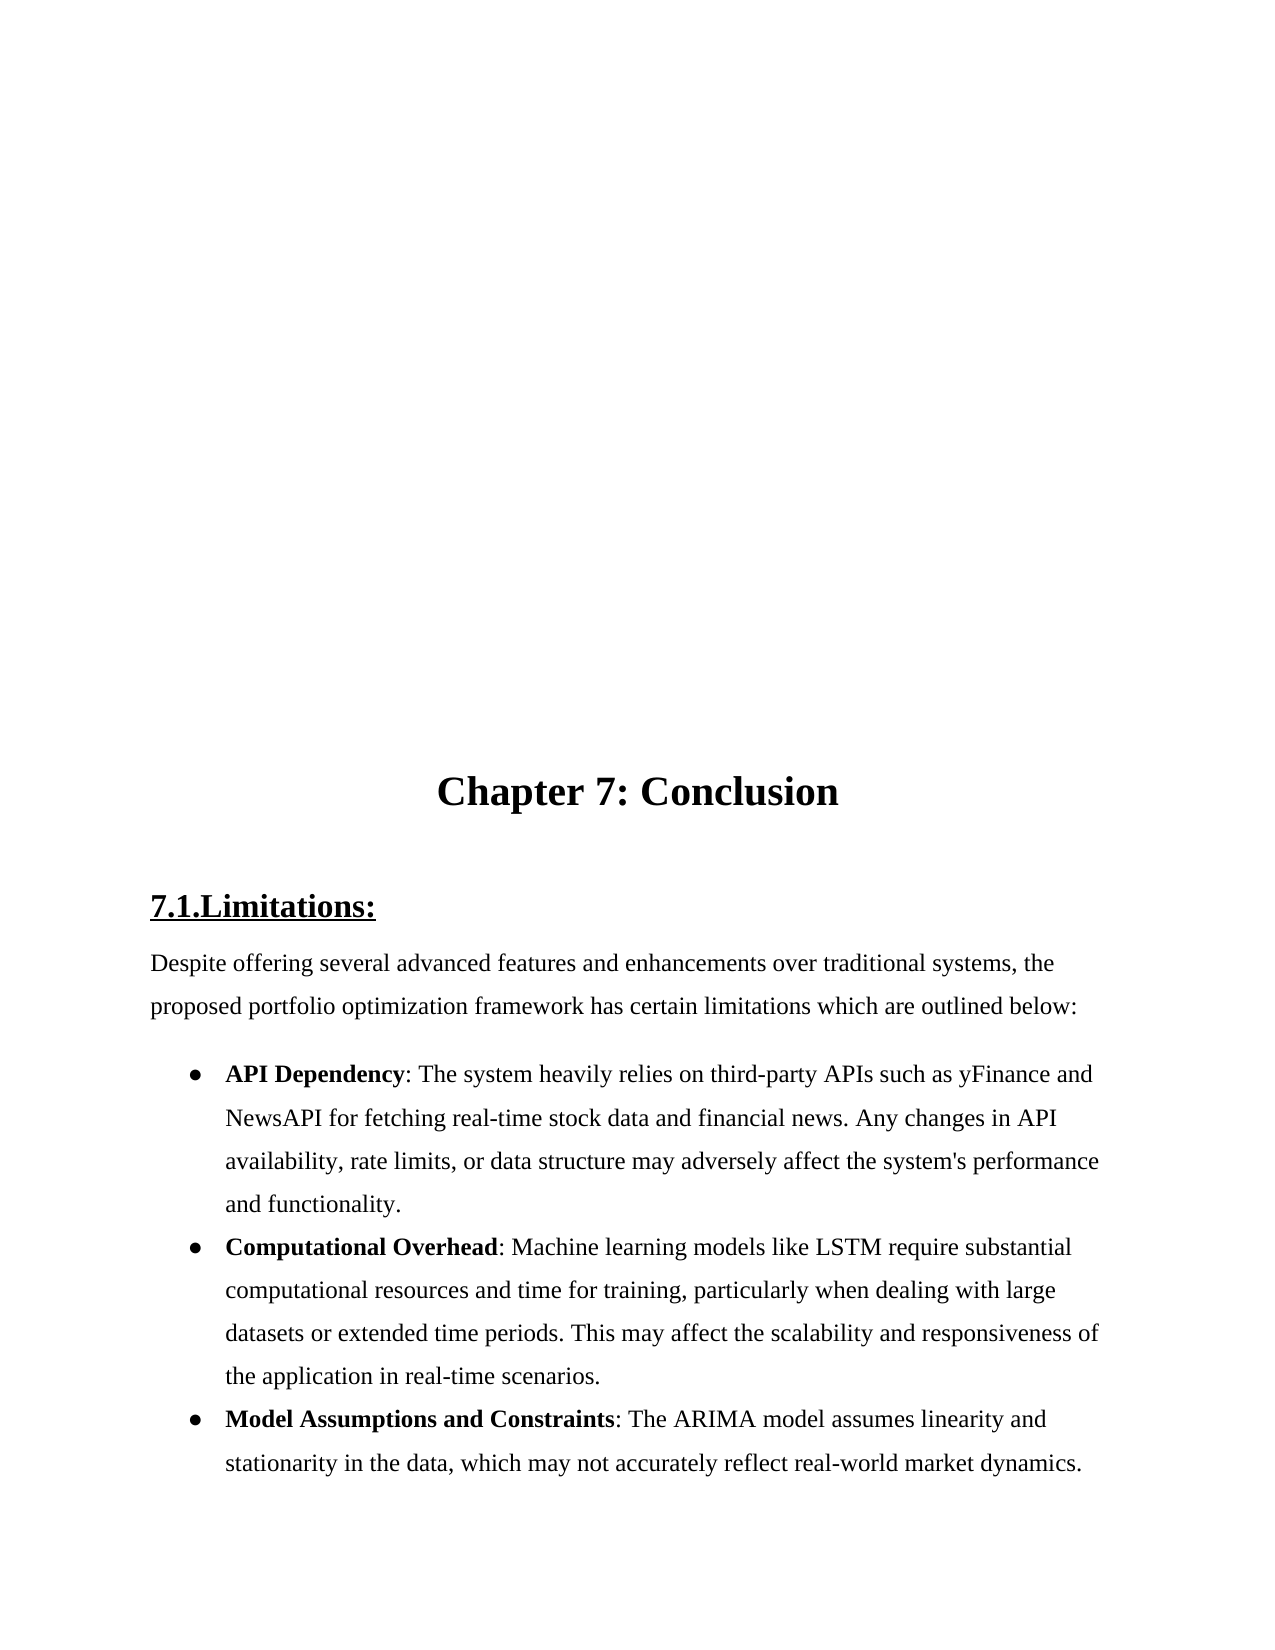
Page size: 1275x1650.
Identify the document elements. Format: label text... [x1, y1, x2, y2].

list Computational Overhead: Machine learning models like LSTM require substantial computational resources and time for training, particularly when dealing with large datasets or extended time periods. This may affect the scalability and responsiveness of the application in real-time scenarios. [188, 1232, 1125, 1390]
text 7.1.Limitations: [150, 892, 1125, 923]
text Despite offering several advanced features and enhancements over traditional systems, the proposed portfolio optimization framework has certain limitations which are outlined below: [150, 948, 1125, 1020]
list API Dependency: The system heavily relies on third-party APIs such as yFinance and NewsAPI for fetching real-time stock data and financial news. Any changes in API availability, rate limits, or data structure may adversely affect the system's performance and functionality. [188, 1059, 1125, 1218]
text Chapter 7: Conclusion [150, 774, 1125, 813]
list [188, 1404, 1125, 1476]
